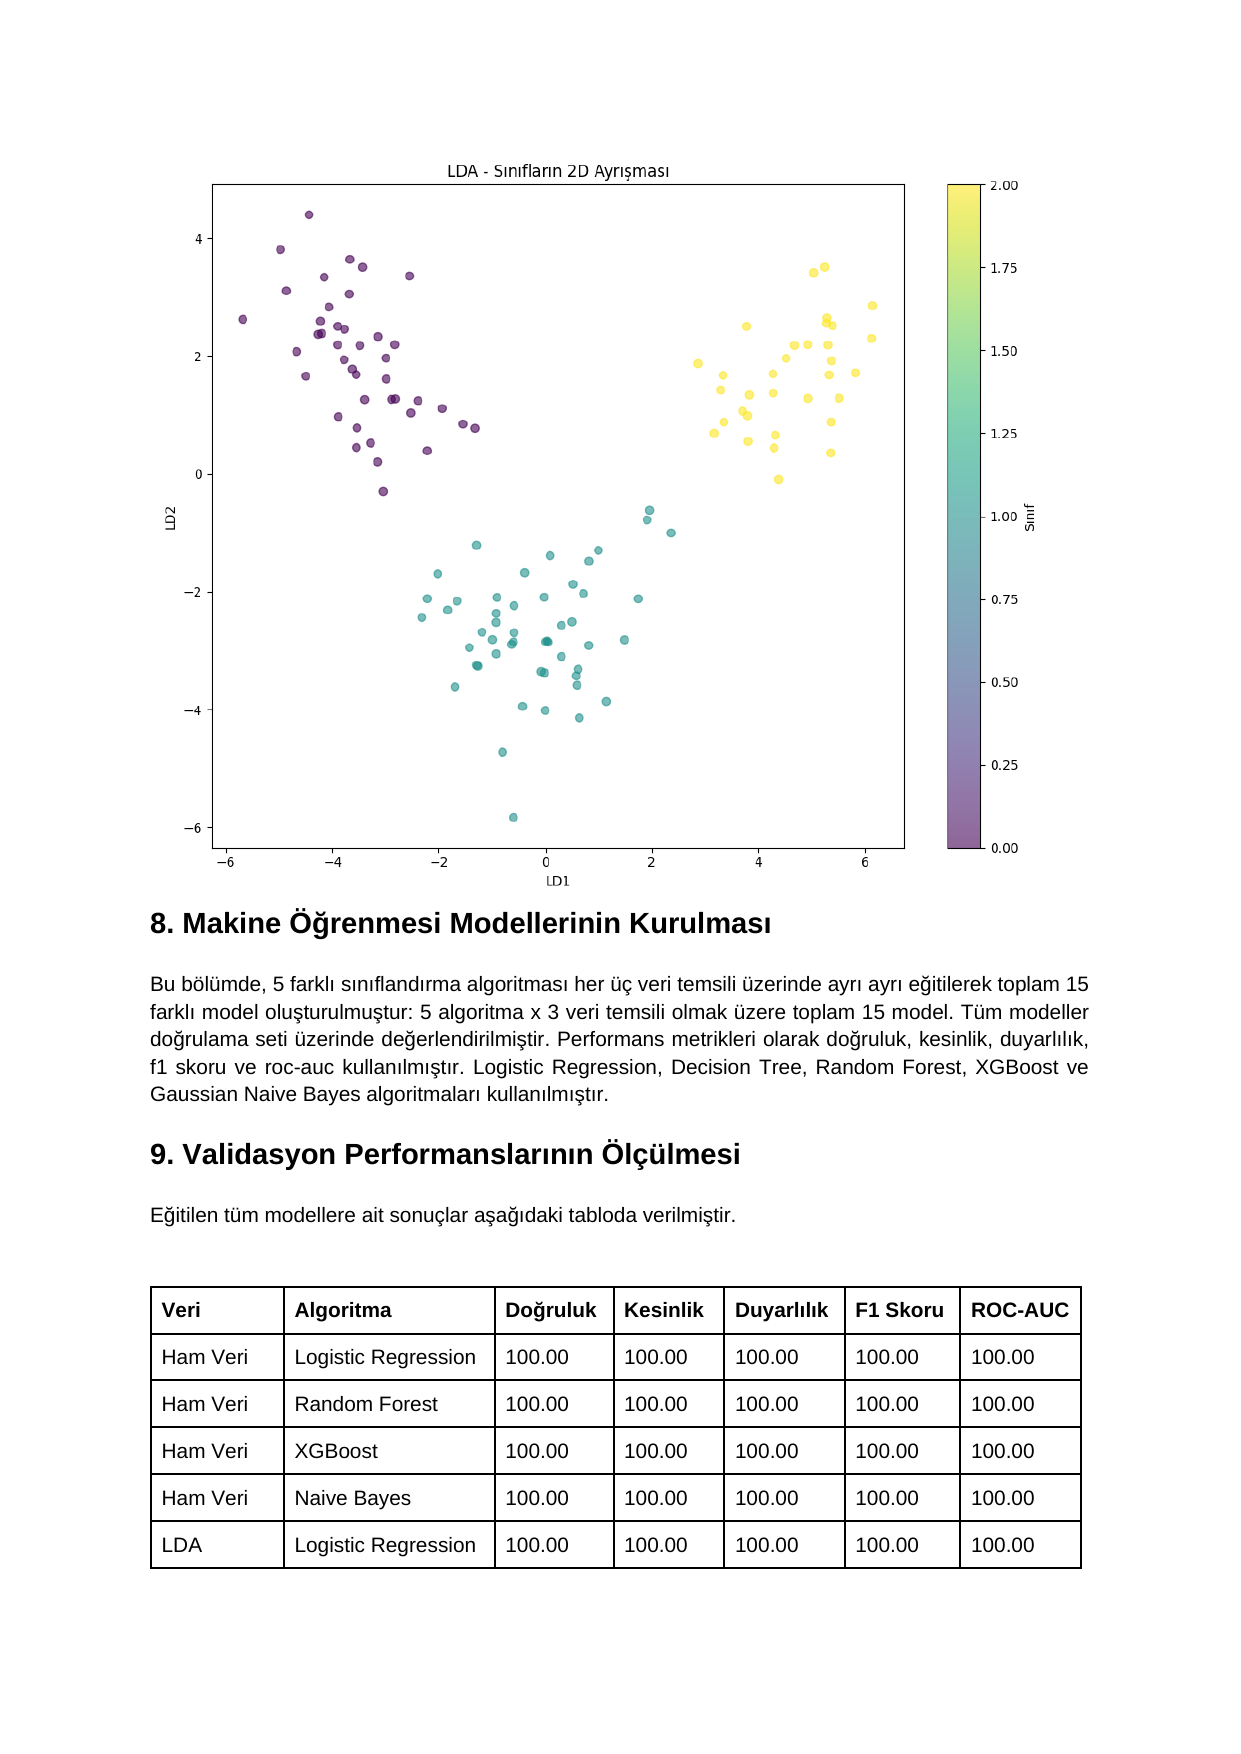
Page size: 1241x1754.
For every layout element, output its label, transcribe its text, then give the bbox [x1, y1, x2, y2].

table_cell XGBoost [285, 1428, 494, 1473]
table_cell 100.00 [615, 1522, 723, 1567]
table_cell 100.00 [615, 1428, 723, 1473]
table_cell 100.00 [846, 1335, 959, 1379]
table_header Veri [152, 1288, 283, 1332]
text 9. Validasyon Performanslarının Ölçülmesi [150, 1137, 1090, 1171]
table_cell Naive Bayes [285, 1475, 494, 1520]
table_cell 100.00 [961, 1475, 1080, 1520]
table_cell 100.00 [846, 1428, 959, 1473]
text Eğitilen tüm modellere ait sonuçlar aşağıdaki tabloda verilmiştir. [150, 1203, 1090, 1227]
table_cell 100.00 [725, 1475, 844, 1520]
table_cell 100.00 [846, 1381, 959, 1426]
table_cell 100.00 [496, 1381, 613, 1426]
table_cell 100.00 [615, 1381, 723, 1426]
table_cell Random Forest [285, 1381, 494, 1426]
table_cell 100.00 [615, 1475, 723, 1520]
table_cell 100.00 [725, 1381, 844, 1426]
table_header Doğruluk [496, 1288, 613, 1332]
picture [150, 150, 1091, 902]
table_cell 100.00 [496, 1428, 613, 1473]
table_cell 100.00 [496, 1522, 613, 1567]
table_cell Ham Veri [152, 1428, 283, 1473]
table_cell Ham Veri [152, 1475, 283, 1520]
table_header ROC-AUC [961, 1288, 1080, 1332]
table_cell Logistic Regression [285, 1522, 494, 1567]
table_cell 100.00 [496, 1335, 613, 1379]
text 8. Makine Öğrenmesi Modellerinin Kurulması [150, 906, 1090, 939]
table_cell 100.00 [961, 1335, 1080, 1379]
table_cell 100.00 [615, 1335, 723, 1379]
table_cell 100.00 [846, 1522, 959, 1567]
table_cell Ham Veri [152, 1335, 283, 1379]
table_cell 100.00 [725, 1335, 844, 1379]
text Bu bölümde, 5 farklı sınıflandırma algoritması her üç veri temsili üzerinde ayrı ayrı eğitilerek toplam 15 farklı model oluşturulmuştur: 5 algoritma x 3 veri temsili olmak üzere toplam 15 model. Tüm modeller doğrulama seti üzerinde değerlendirilmiştir. Performans metrikleri olarak doğruluk, kesinlik, duyarlılık, f1 skoru ve roc-auc kullanılmıştır. Logistic Regression, Decision Tree, Random Forest, XGBoost ve Gaussian Naive Bayes algoritmaları kullanılmıştır. [150, 972, 1090, 1106]
table_cell 100.00 [961, 1381, 1080, 1426]
table_cell 100.00 [961, 1428, 1080, 1473]
table_cell 100.00 [961, 1522, 1080, 1567]
table_cell LDA [152, 1522, 283, 1567]
table_cell 100.00 [496, 1475, 613, 1520]
table_cell 100.00 [725, 1522, 844, 1567]
table_cell 100.00 [725, 1428, 844, 1473]
table_header Algoritma [285, 1288, 494, 1332]
table_cell Ham Veri [152, 1381, 283, 1426]
table_cell 100.00 [846, 1475, 959, 1520]
table_header F1 Skoru [846, 1288, 959, 1332]
table_header Duyarlılık [725, 1288, 844, 1332]
table_header Kesinlik [615, 1288, 723, 1332]
table_cell Logistic Regression [285, 1335, 494, 1379]
